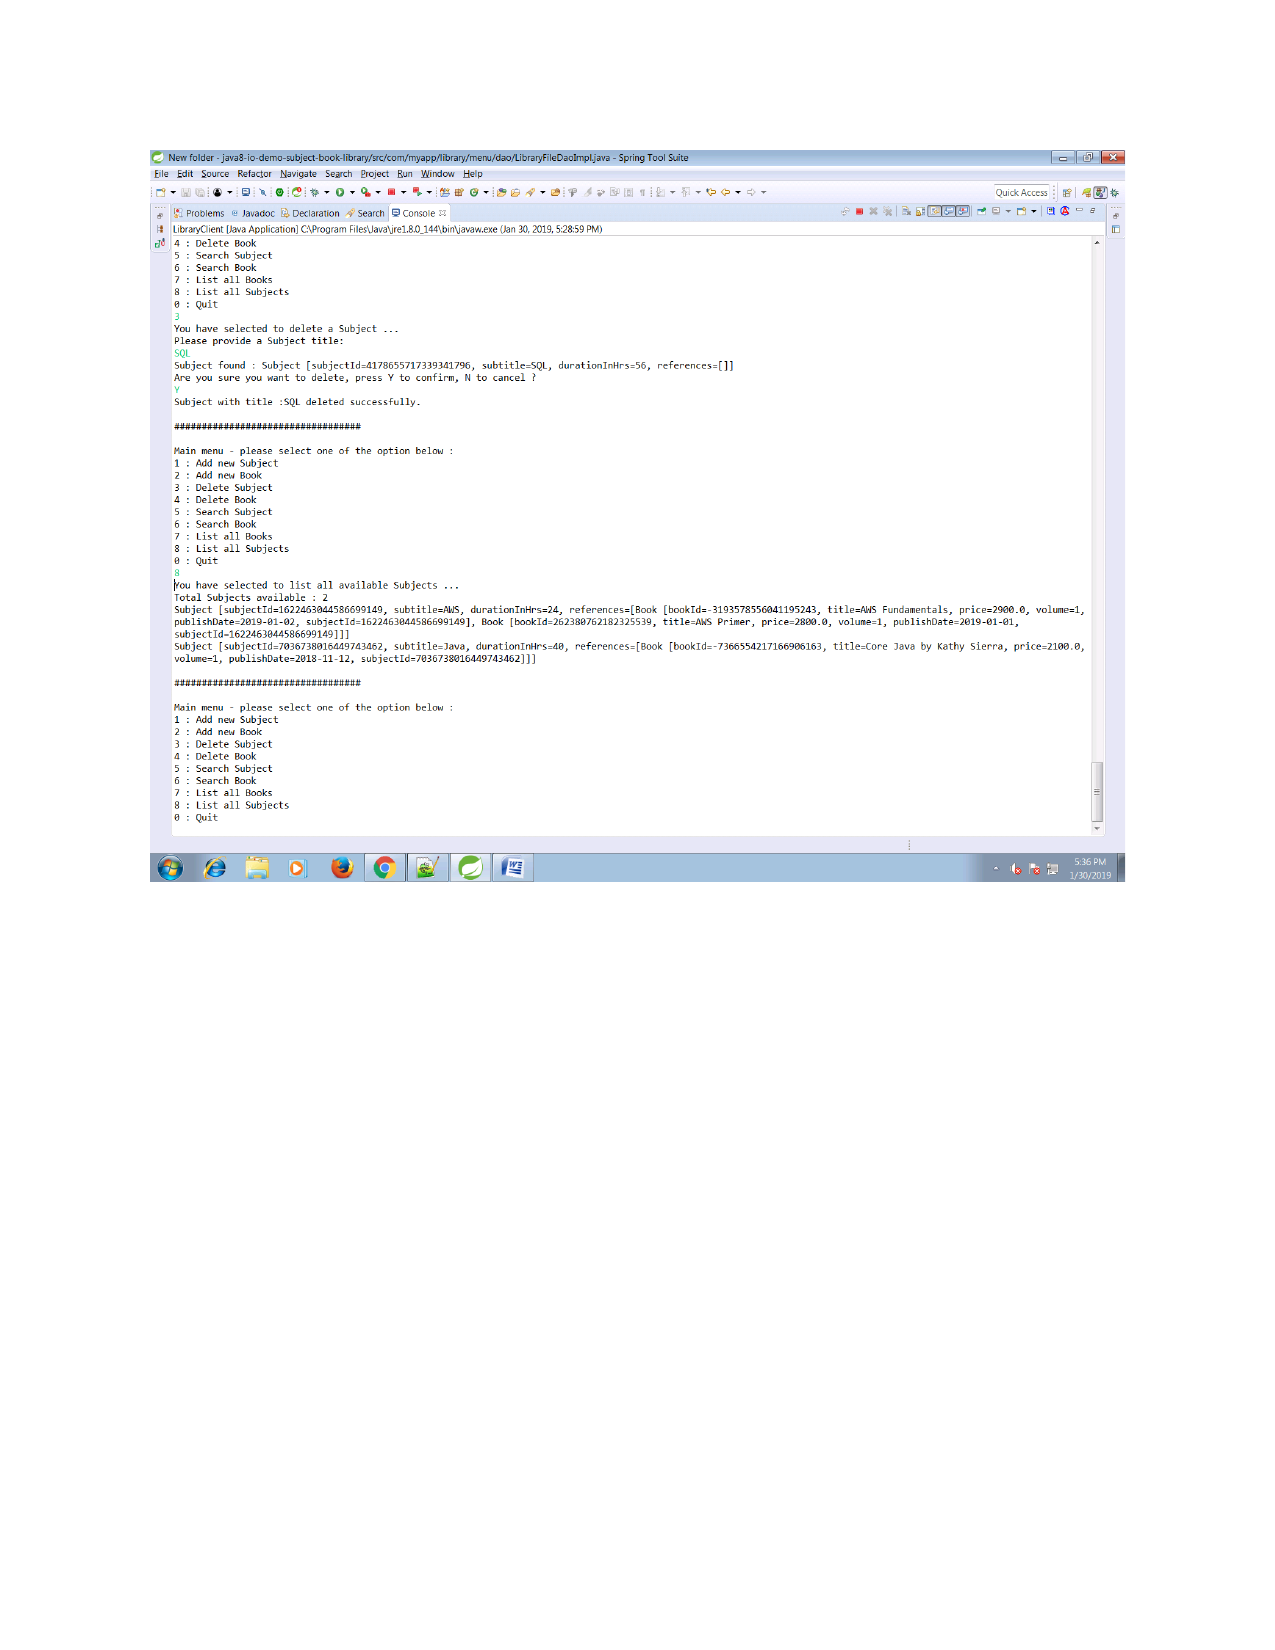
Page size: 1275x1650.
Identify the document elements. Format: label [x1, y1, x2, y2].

picture [150, 150, 1125, 882]
